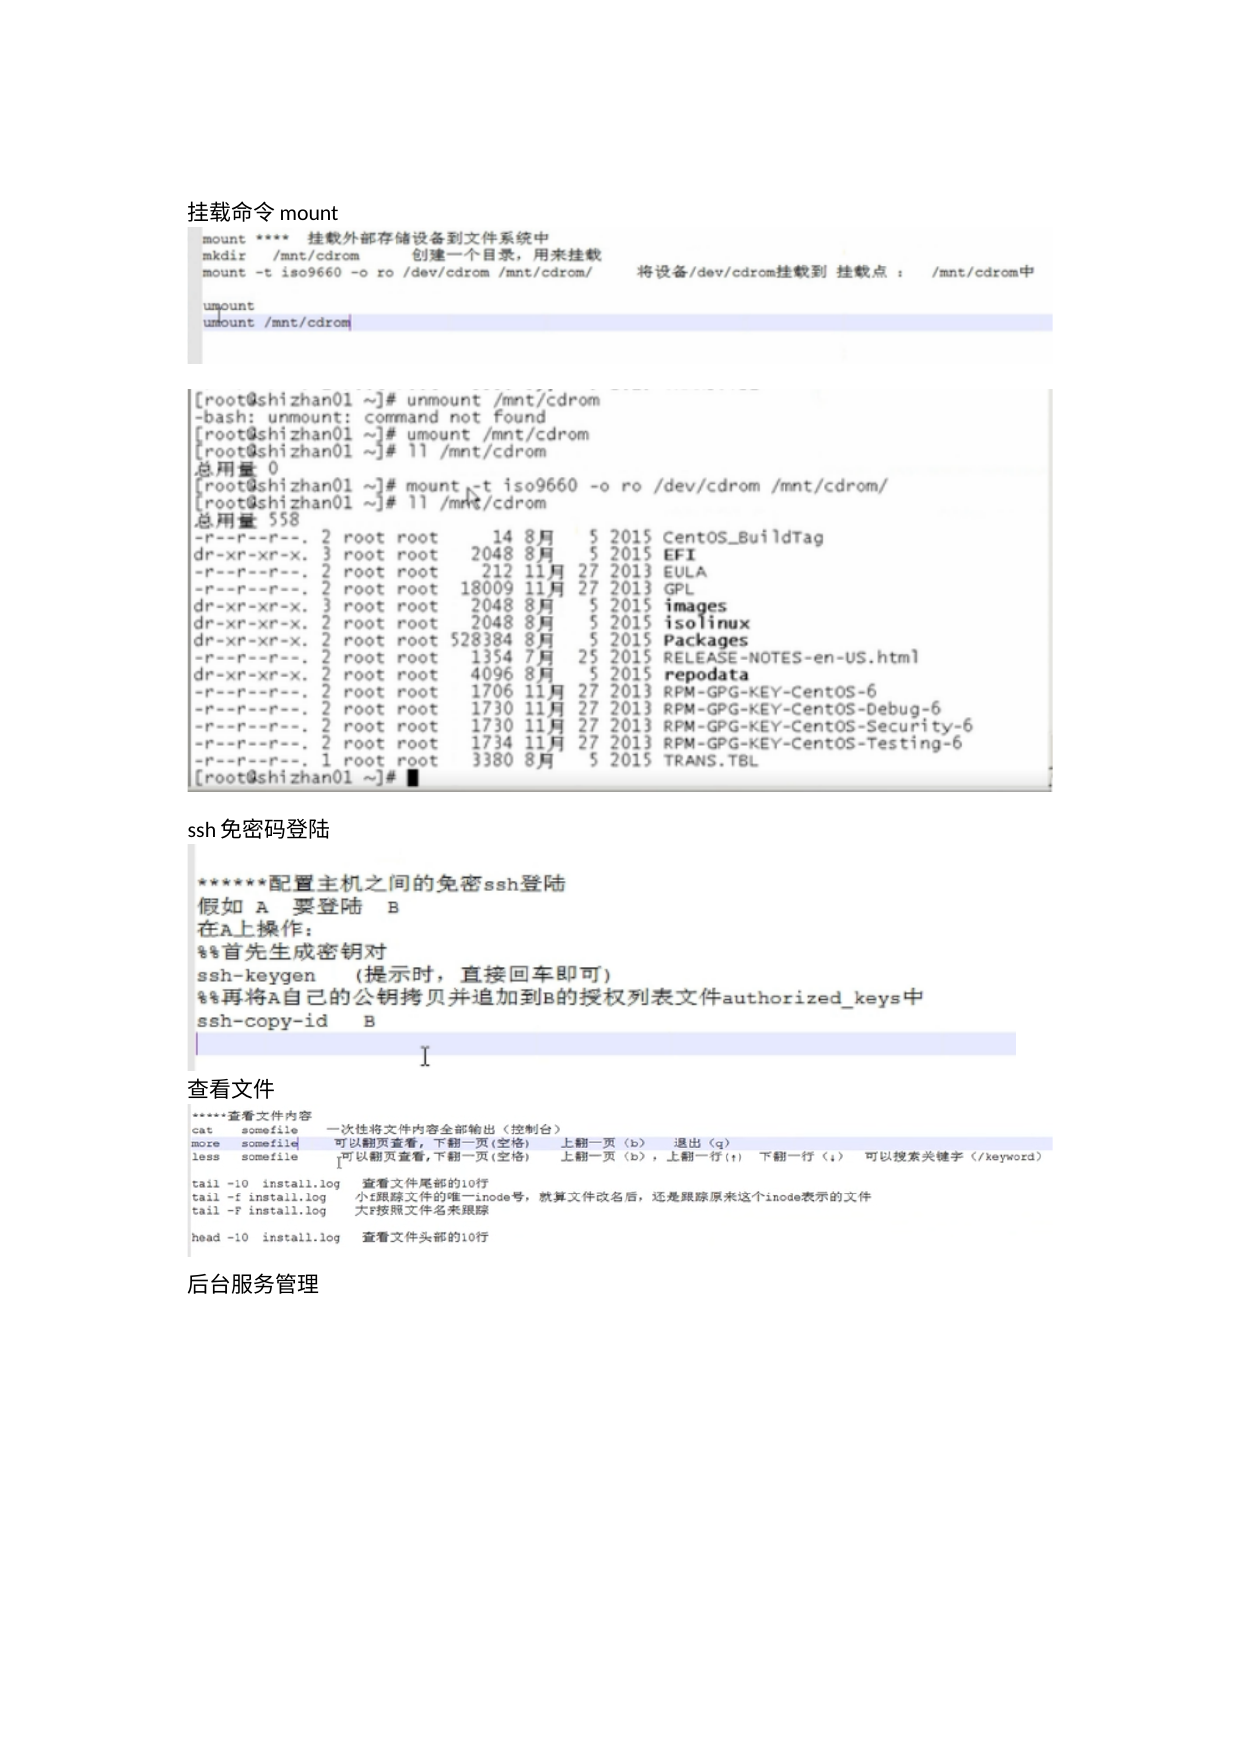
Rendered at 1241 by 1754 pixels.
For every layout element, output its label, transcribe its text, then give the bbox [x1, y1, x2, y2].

picture [187, 844, 1016, 1071]
text ssh免密码登陆 [187, 812, 1053, 844]
picture [187, 1104, 1053, 1257]
picture [187, 389, 1053, 792]
text 查看文件 [187, 1072, 1053, 1104]
text 挂载命令mount [187, 194, 1053, 227]
text 后台服务管理 [187, 1267, 1053, 1299]
picture [187, 227, 1053, 364]
